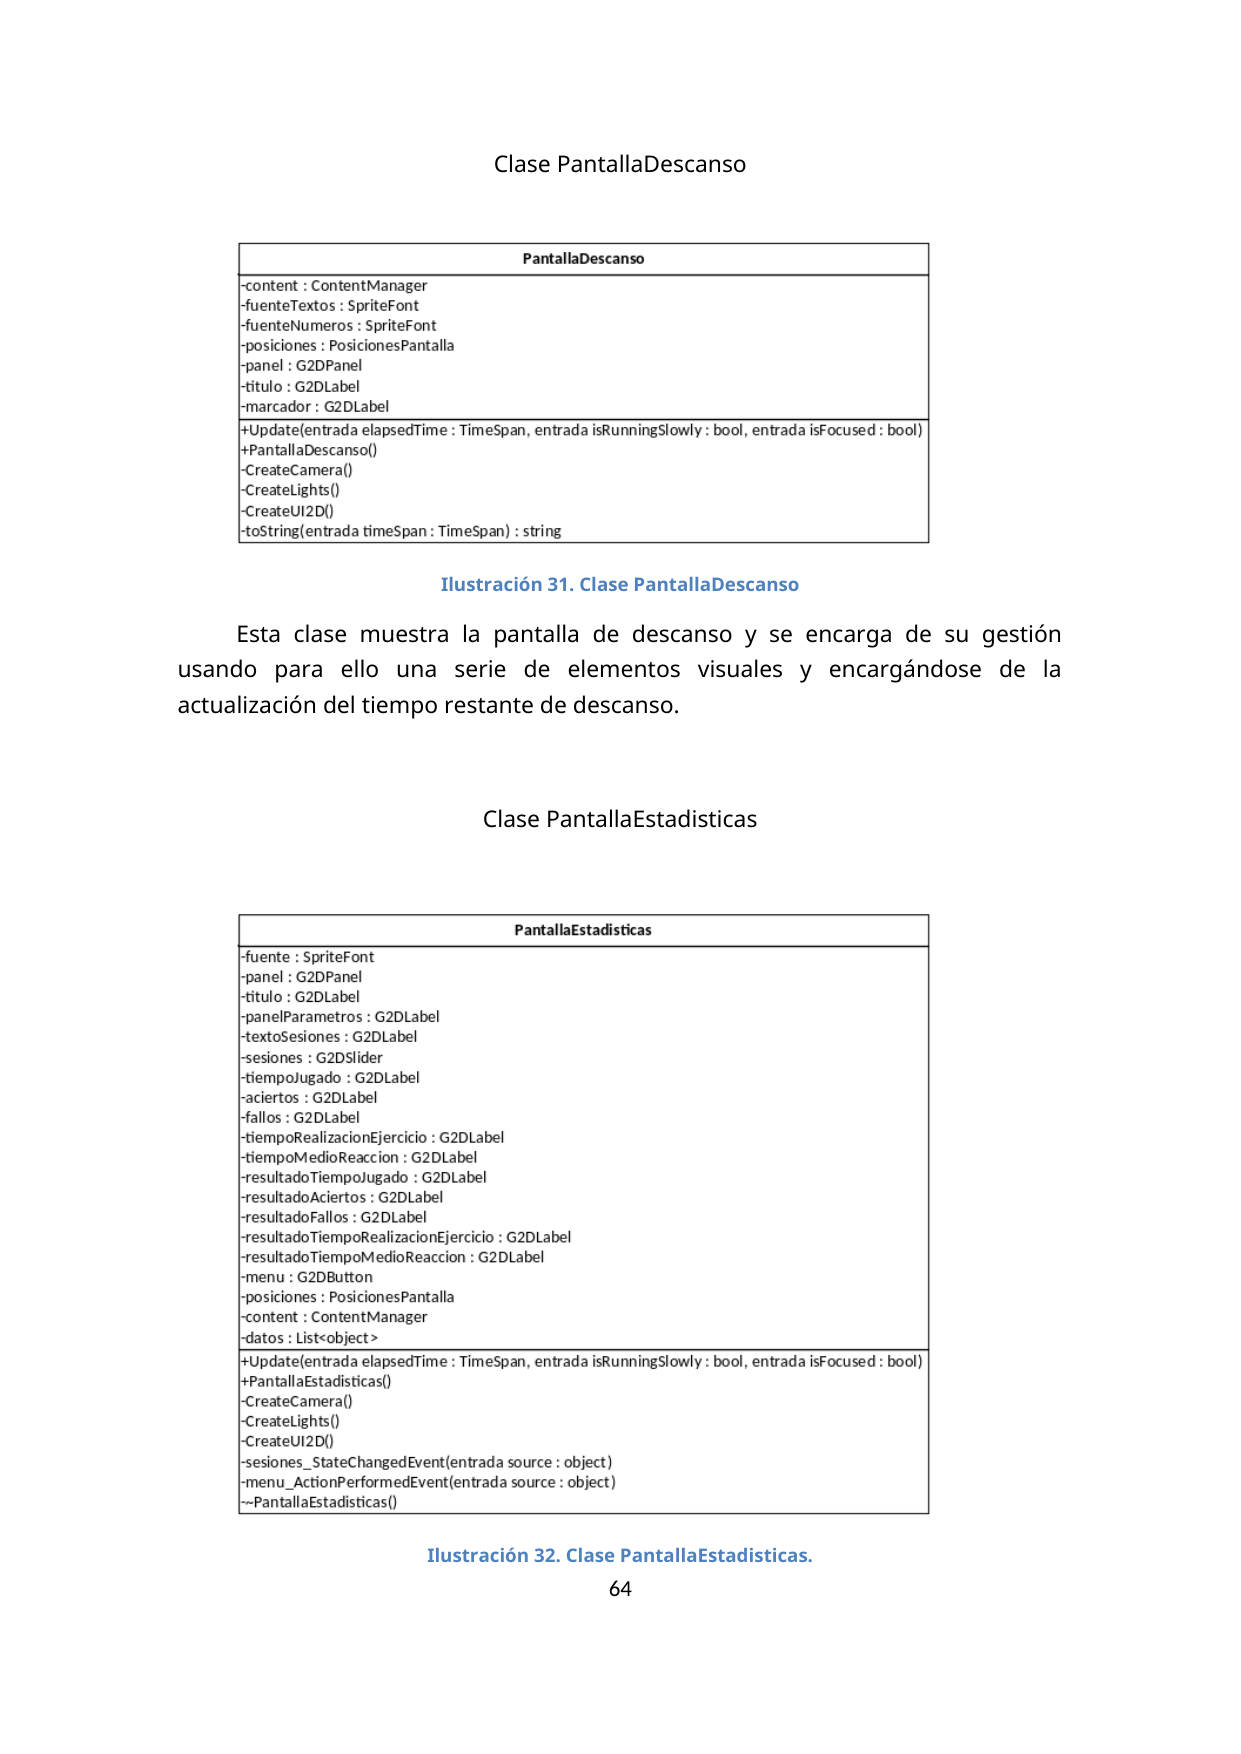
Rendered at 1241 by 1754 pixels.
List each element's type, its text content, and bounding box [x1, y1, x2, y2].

text Clase PantallaEstadisticas [177, 803, 1063, 1518]
text Ilustración 31. Clase PantallaDescanso [177, 571, 1063, 597]
text Ilustración 32. Clase PantallaEstadisticas. [177, 1543, 1063, 1568]
text Esta clase muestra la pantalla de descanso y se encarga de su gestión usando para ello una serie de elementos visuales y encargándose de la actualización del tiempo restante de descanso. [177, 617, 1063, 721]
text Clase PantallaDescanso [177, 148, 1063, 179]
